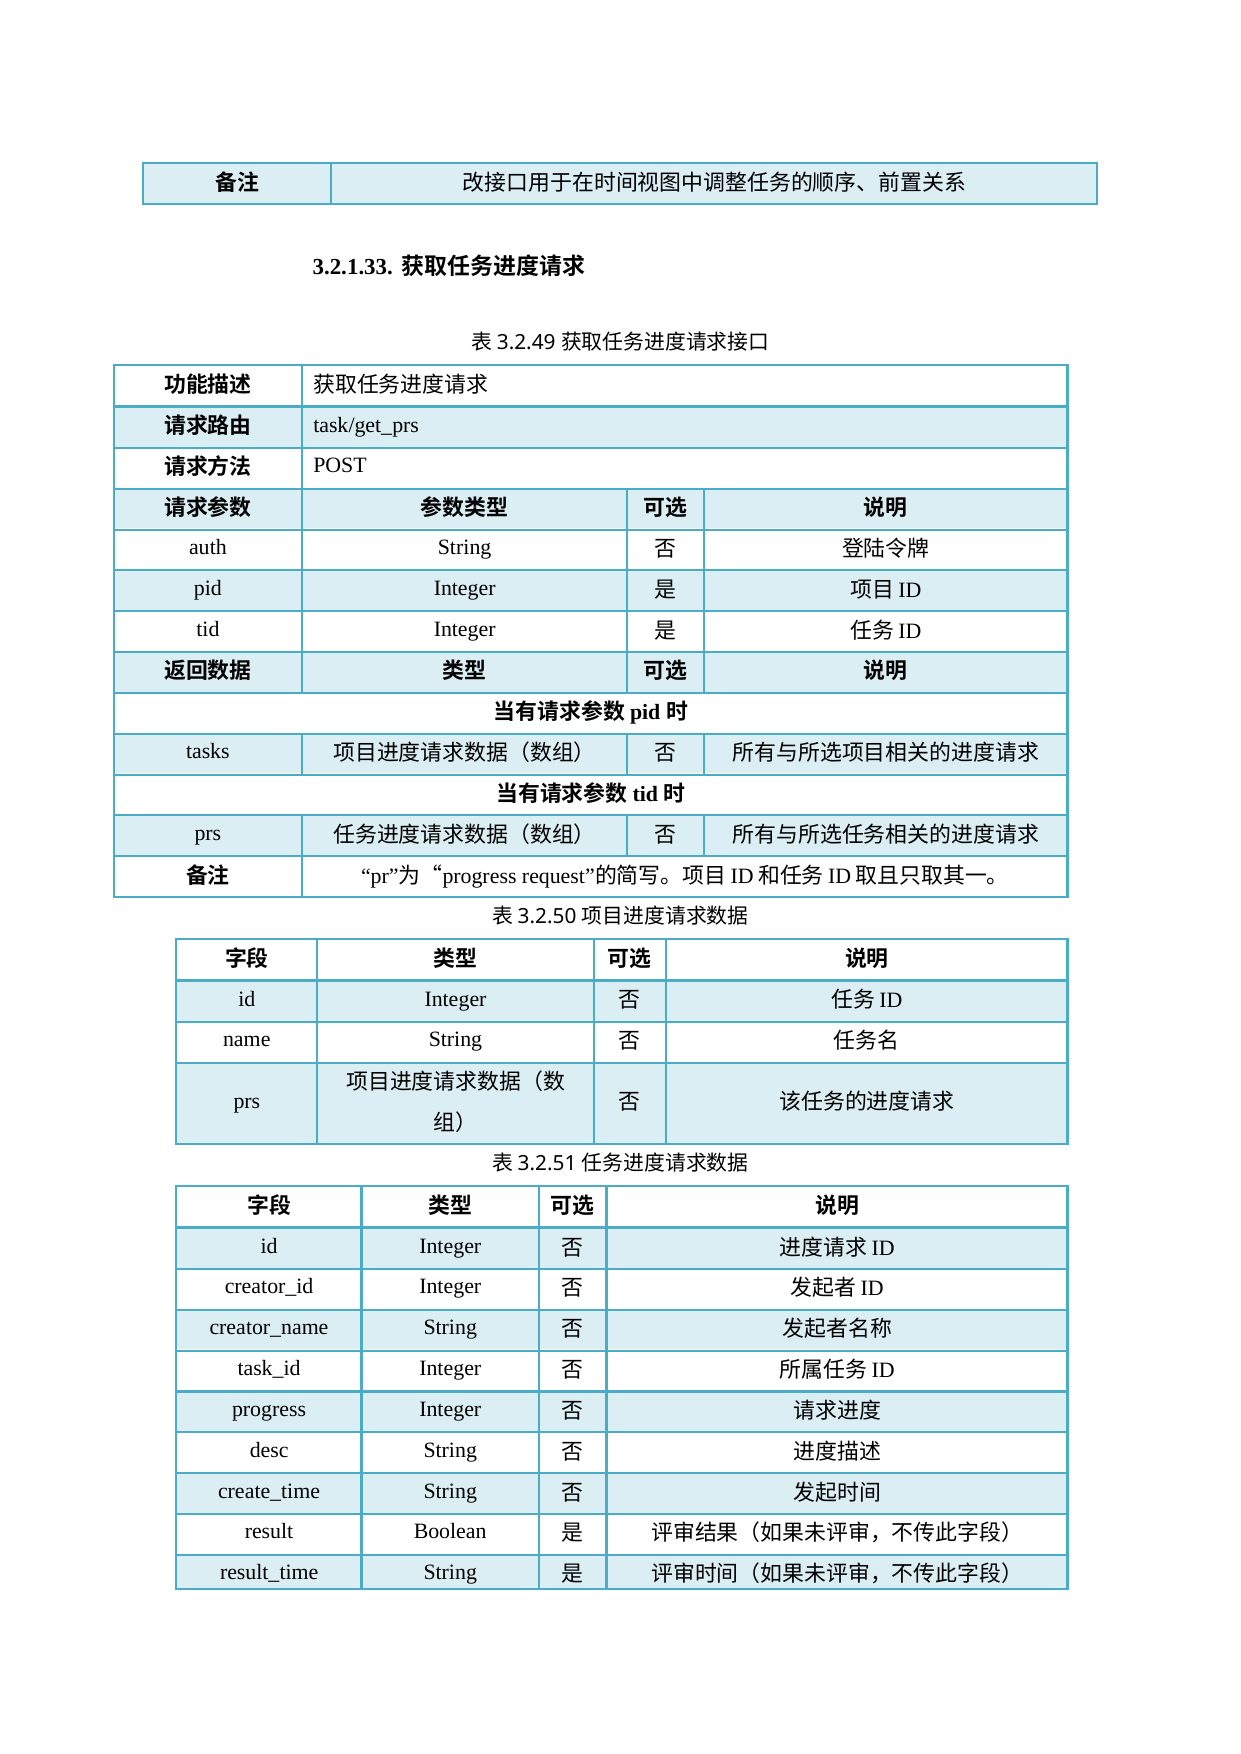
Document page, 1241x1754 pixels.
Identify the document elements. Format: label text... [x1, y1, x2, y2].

table_cell “pr”为“progress request”的简写。项目ID和任务ID取且只取其一。 [303, 857, 1066, 896]
table_header 获取任务进度请求 [303, 366, 1066, 405]
table_cell 可选 [628, 490, 703, 528]
table_cell Integer [363, 1270, 538, 1309]
table_cell 否 [540, 1433, 605, 1472]
table_cell 否 [595, 982, 665, 1021]
table_cell 所有与所选任务相关的进度请求 [705, 816, 1066, 855]
table_cell 否 [540, 1393, 605, 1431]
table_cell 是 [628, 612, 703, 651]
table_cell 否 [595, 1064, 665, 1143]
table_cell 否 [540, 1270, 605, 1309]
table_cell 说明 [705, 490, 1066, 528]
list 任务进度请求数据 [187, 1145, 1053, 1178]
table_cell 参数类型 [303, 490, 626, 528]
table_cell 否 [540, 1474, 605, 1513]
table_cell 当有请求参数 tid 时 [115, 776, 1066, 814]
table_cell progress [177, 1393, 360, 1431]
table_cell 项目ID [705, 571, 1066, 610]
table_header 说明 [667, 940, 1066, 979]
table_header 可选 [540, 1187, 605, 1226]
table_cell 可选 [628, 653, 703, 692]
table_cell 所属任务ID [608, 1352, 1066, 1390]
table_cell tasks [115, 735, 301, 773]
table_header 可选 [595, 940, 665, 979]
table_cell prs [177, 1064, 316, 1143]
table_cell Integer [303, 612, 626, 651]
table_cell 否 [540, 1311, 605, 1349]
table_cell task_id [177, 1352, 360, 1390]
table_cell 否 [595, 1023, 665, 1062]
table_cell 是 [540, 1515, 605, 1554]
table_header 说明 [608, 1187, 1066, 1226]
table_cell 改接口用于在时间视图中调整任务的顺序、前置关系 [332, 164, 1096, 203]
table_header 功能描述 [115, 366, 301, 405]
table_cell desc [177, 1433, 360, 1472]
table_cell auth [115, 531, 301, 569]
table_cell Integer [363, 1352, 538, 1390]
table_cell 任务ID [667, 982, 1066, 1021]
table_cell String [363, 1556, 538, 1588]
table_cell 任务进度请求数据（数组） [303, 816, 626, 855]
table_cell task/get_prs [303, 408, 1066, 447]
table_cell 请求方法 [115, 449, 301, 488]
table_cell 登陆令牌 [705, 531, 1066, 569]
table_cell 进度请求ID [608, 1229, 1066, 1268]
table_cell String [363, 1311, 538, 1349]
table_cell 进度描述 [608, 1433, 1066, 1472]
table_cell 请求路由 [115, 408, 301, 447]
table_cell 发起者名称 [608, 1311, 1066, 1349]
table_cell 评审结果（如果未评审，不传此字段） [608, 1515, 1066, 1554]
table_cell String [363, 1433, 538, 1472]
table_cell POST [303, 449, 1066, 488]
table_cell 否 [540, 1229, 605, 1268]
table_cell 该任务的进度请求 [667, 1064, 1066, 1143]
table_cell Integer [303, 571, 626, 610]
table_cell String [363, 1474, 538, 1513]
table_cell 是 [628, 571, 703, 610]
table_cell 否 [628, 735, 703, 773]
table_cell 任务ID [705, 612, 1066, 651]
table_header 类型 [318, 940, 593, 979]
table_cell creator_id [177, 1270, 360, 1309]
table_cell name [177, 1023, 316, 1062]
table_cell 是 [540, 1556, 605, 1588]
table_cell 当有请求参数 pid 时 [115, 694, 1066, 733]
table_cell 备注 [144, 164, 330, 203]
table_cell result_time [177, 1556, 360, 1588]
list 项目进度请求数据 [187, 898, 1053, 931]
table_header 字段 [177, 940, 316, 979]
table_cell create_time [177, 1474, 360, 1513]
table_cell 发起者ID [608, 1270, 1066, 1309]
table_cell Integer [318, 982, 593, 1021]
table_cell Integer [363, 1393, 538, 1431]
subtitle 获取任务进度请求 [312, 232, 1053, 297]
table_cell 任务名 [667, 1023, 1066, 1062]
table_cell 否 [628, 816, 703, 855]
table_cell id [177, 1229, 360, 1268]
list 获取任务进度请求接口 [187, 324, 1053, 357]
table_cell 否 [628, 531, 703, 569]
table_cell id [177, 982, 316, 1021]
table_cell Boolean [363, 1515, 538, 1554]
table_cell String [303, 531, 626, 569]
table_cell 备注 [115, 857, 301, 896]
table_header 类型 [363, 1187, 538, 1226]
table_cell creator_name [177, 1311, 360, 1349]
table_cell tid [115, 612, 301, 651]
table_cell 请求进度 [608, 1393, 1066, 1431]
table_cell 请求参数 [115, 490, 301, 528]
table_cell 发起时间 [608, 1474, 1066, 1513]
table_cell 否 [540, 1352, 605, 1390]
table_cell 项目进度请求数据（数组） [303, 735, 626, 773]
table_cell String [318, 1023, 593, 1062]
table_cell pid [115, 571, 301, 610]
table_cell 所有与所选项目相关的进度请求 [705, 735, 1066, 773]
table_header 字段 [177, 1187, 360, 1226]
table_cell 类型 [303, 653, 626, 692]
table_cell 返回数据 [115, 653, 301, 692]
table_cell result [177, 1515, 360, 1554]
table_cell Integer [363, 1229, 538, 1268]
table_cell prs [115, 816, 301, 855]
table_cell 项目进度请求数据（数组） [318, 1064, 593, 1143]
table_cell 说明 [705, 653, 1066, 692]
table_cell 评审时间（如果未评审，不传此字段） [608, 1556, 1066, 1588]
